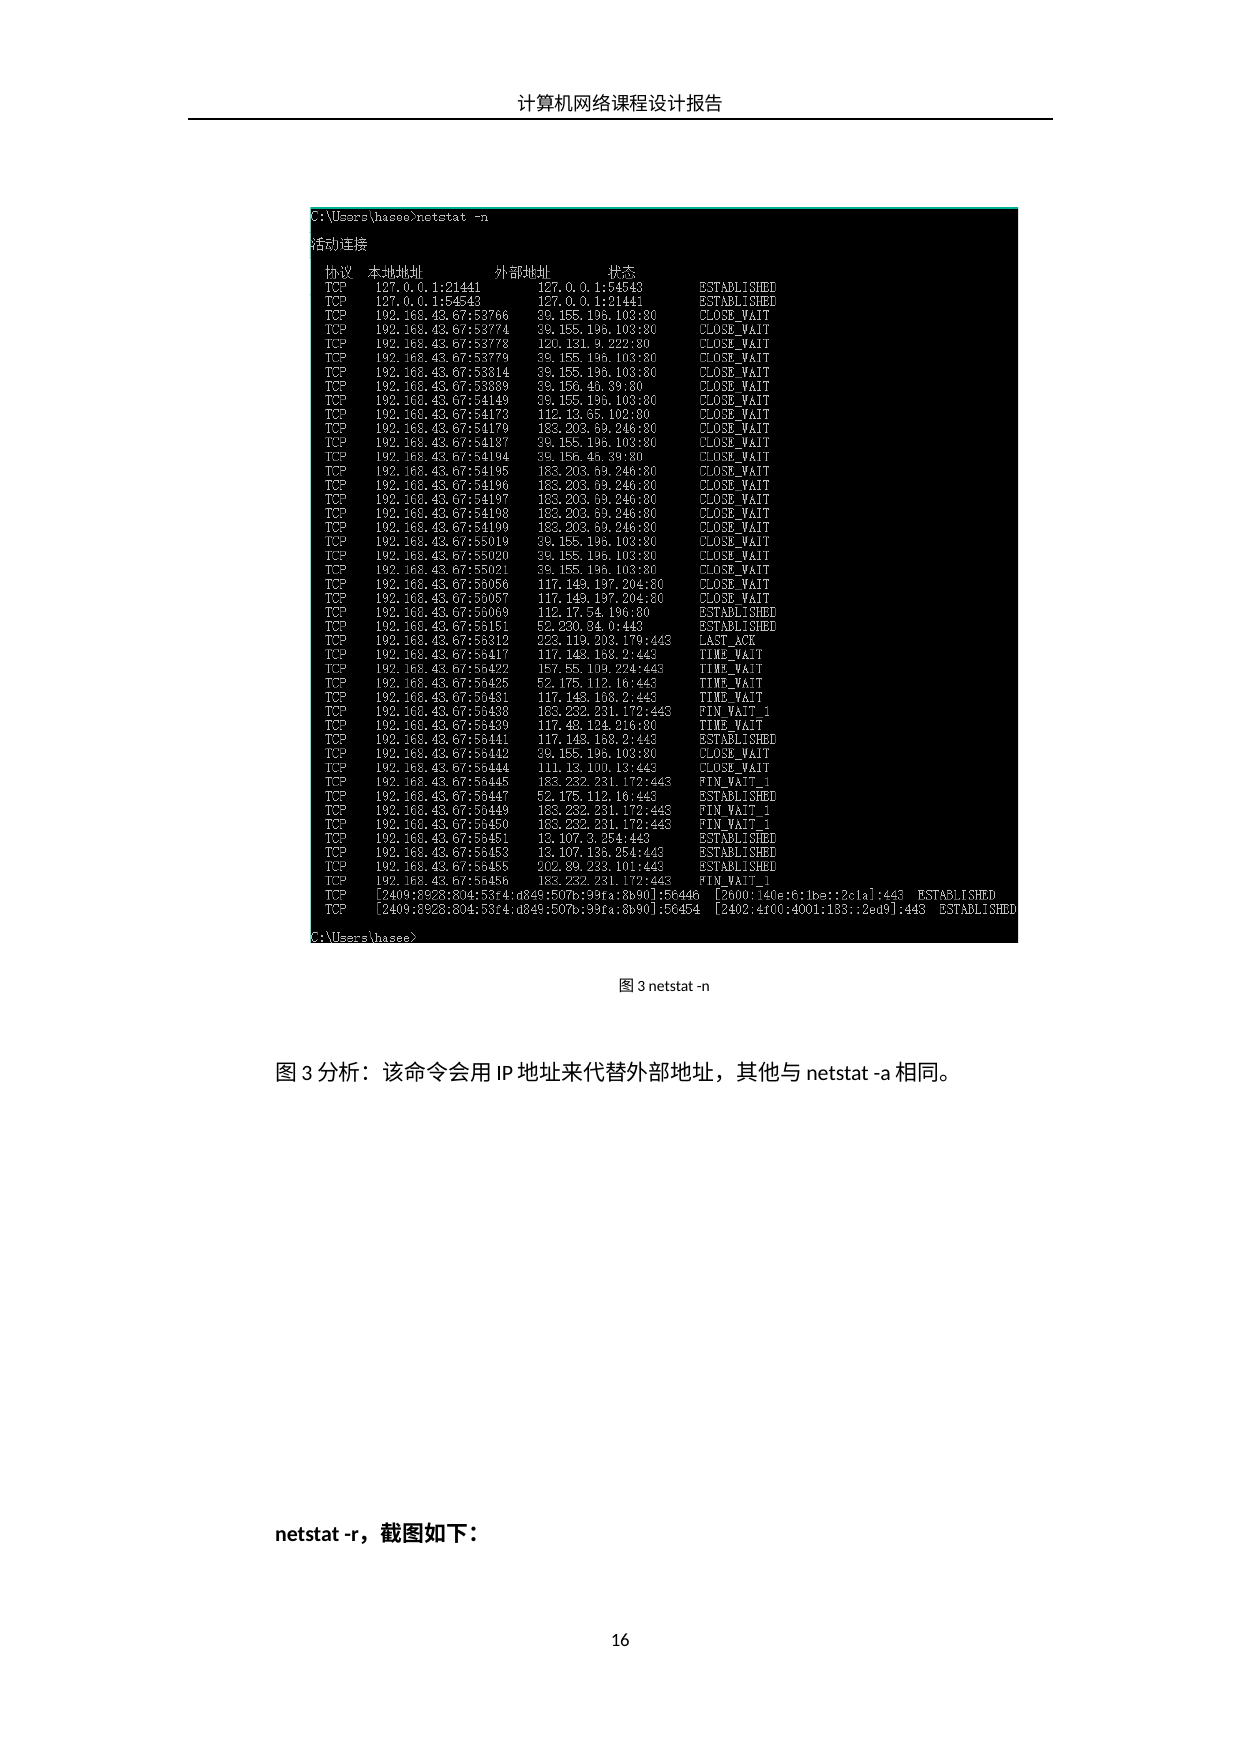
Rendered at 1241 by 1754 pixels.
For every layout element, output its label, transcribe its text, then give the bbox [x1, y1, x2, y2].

text 图3分析：该命令会用IP地址来代替外部地址，其他与netstat -a相同。 [231, 1054, 1053, 1087]
picture [309, 207, 1019, 943]
text netstat -r，截图如下： [231, 1515, 1053, 1548]
text 图3 netstat -n [231, 969, 1053, 1001]
